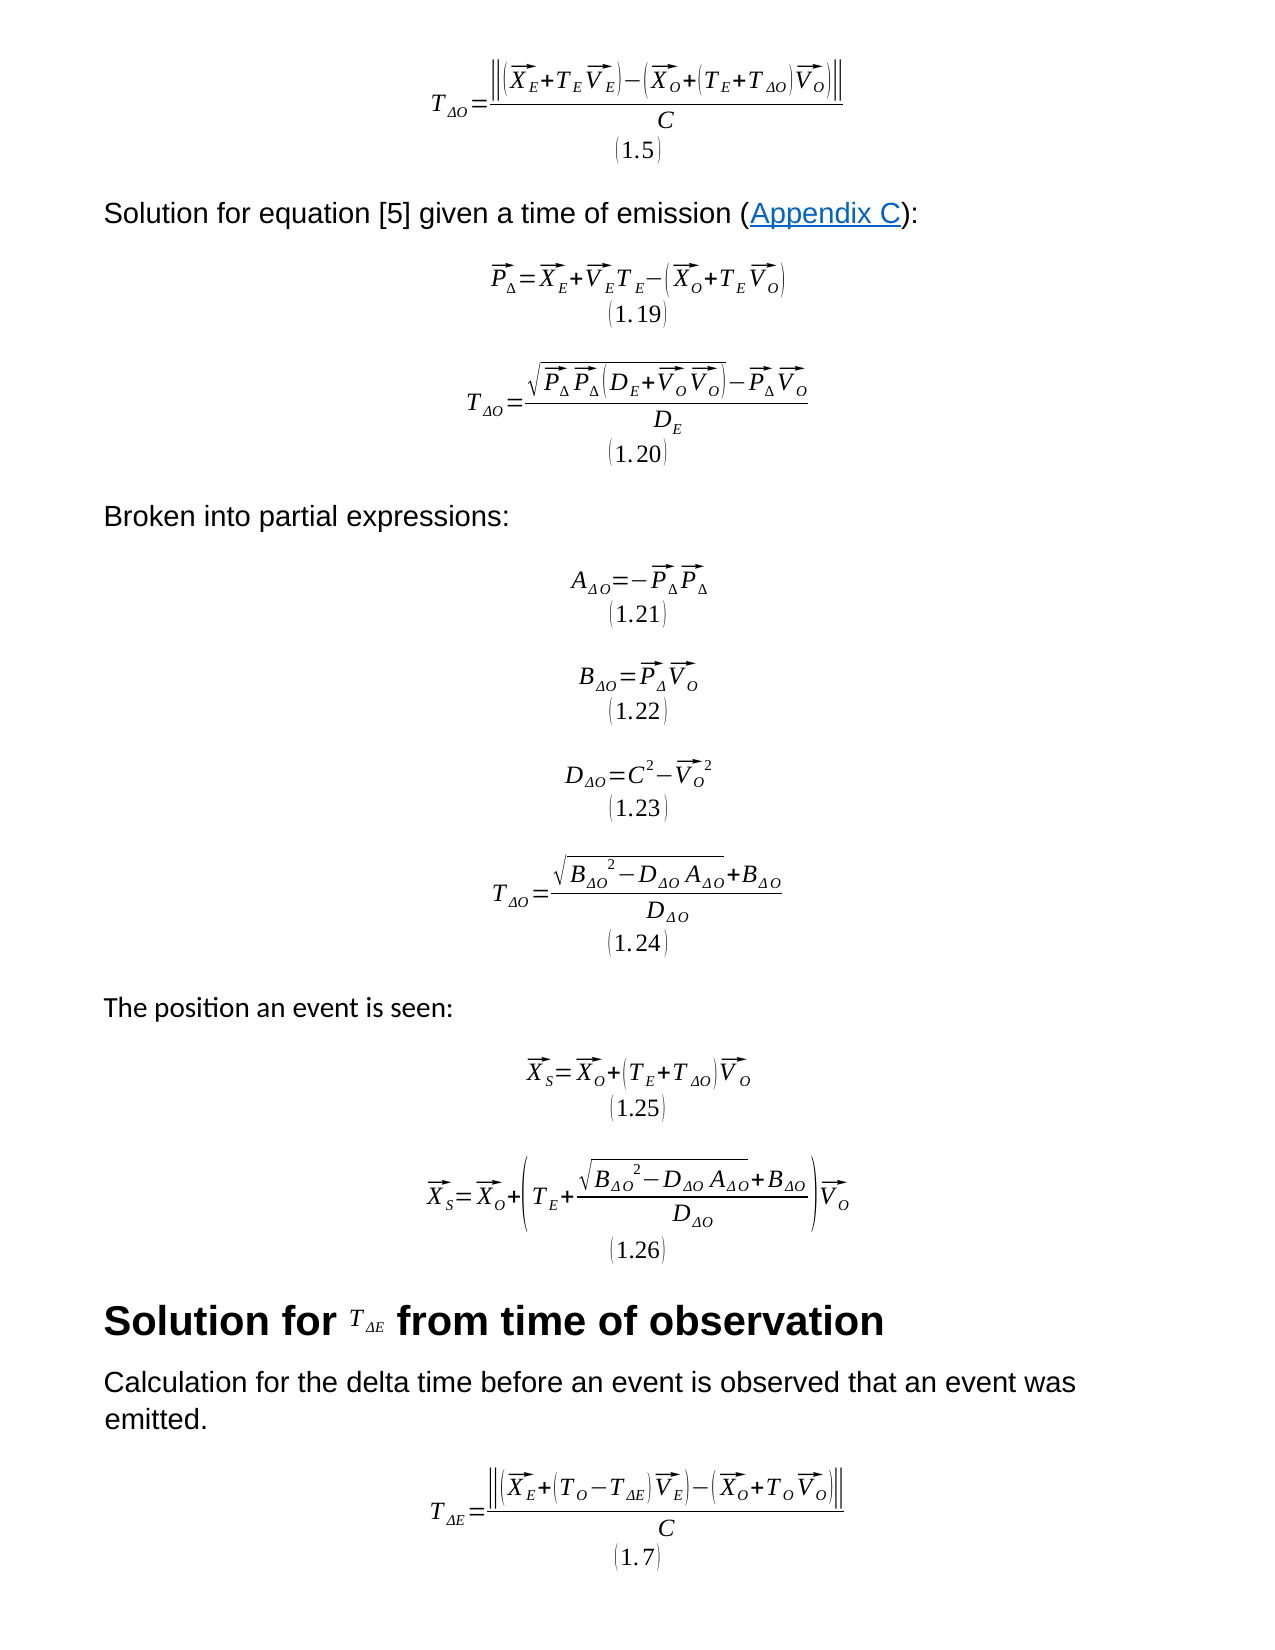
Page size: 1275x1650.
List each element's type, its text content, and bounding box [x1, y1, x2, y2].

text The position an event is seen: [103, 989, 1172, 1025]
subtitle Solution for from time of observation [103, 1297, 1172, 1344]
text Broken into partial expressions: [103, 499, 1172, 532]
text Solution for equation [5] given a time of emission (Appendix C): [103, 196, 1172, 229]
text Calculation for the delta time before an event is observed that an event was emitted. [103, 1365, 1172, 1435]
